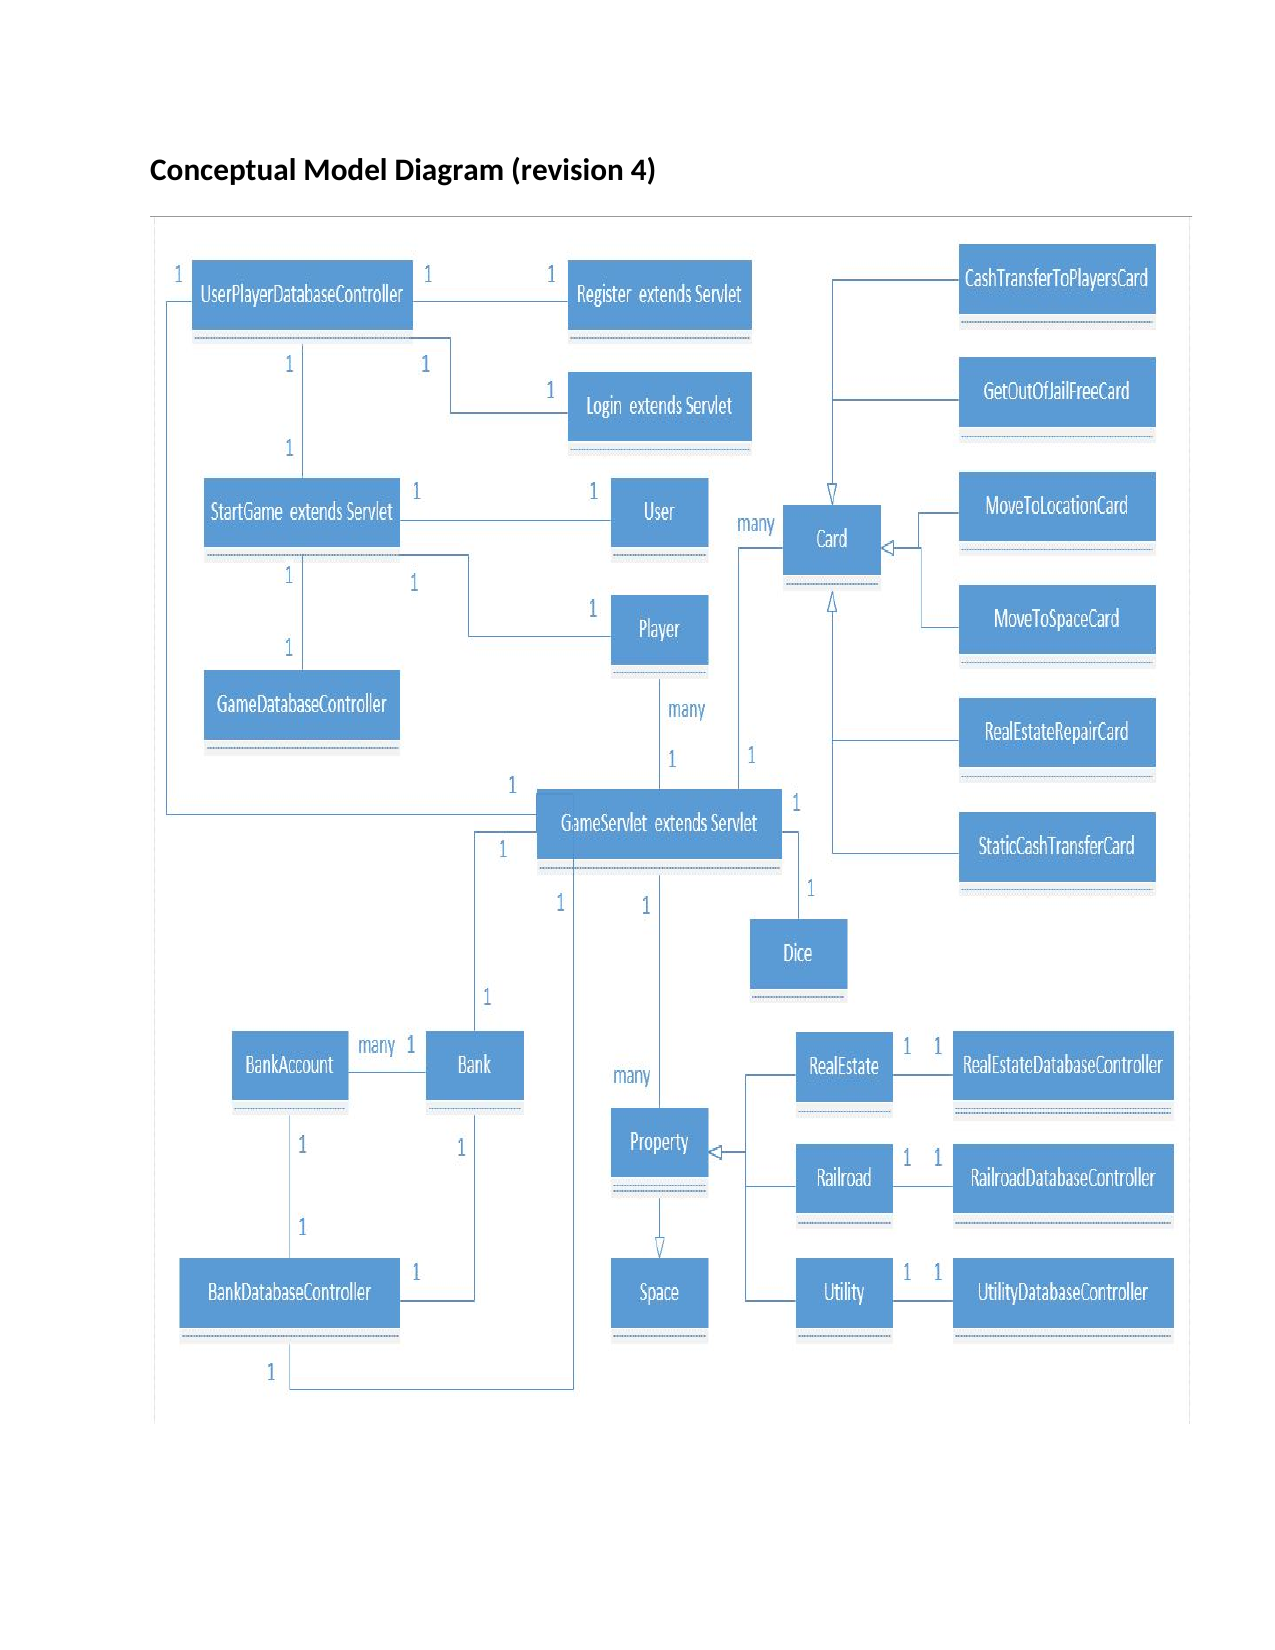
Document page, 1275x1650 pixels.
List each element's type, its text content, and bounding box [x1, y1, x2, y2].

picture [150, 216, 1193, 1424]
subtitle Conceptual Model Diagram (revision 4) [150, 150, 1125, 188]
